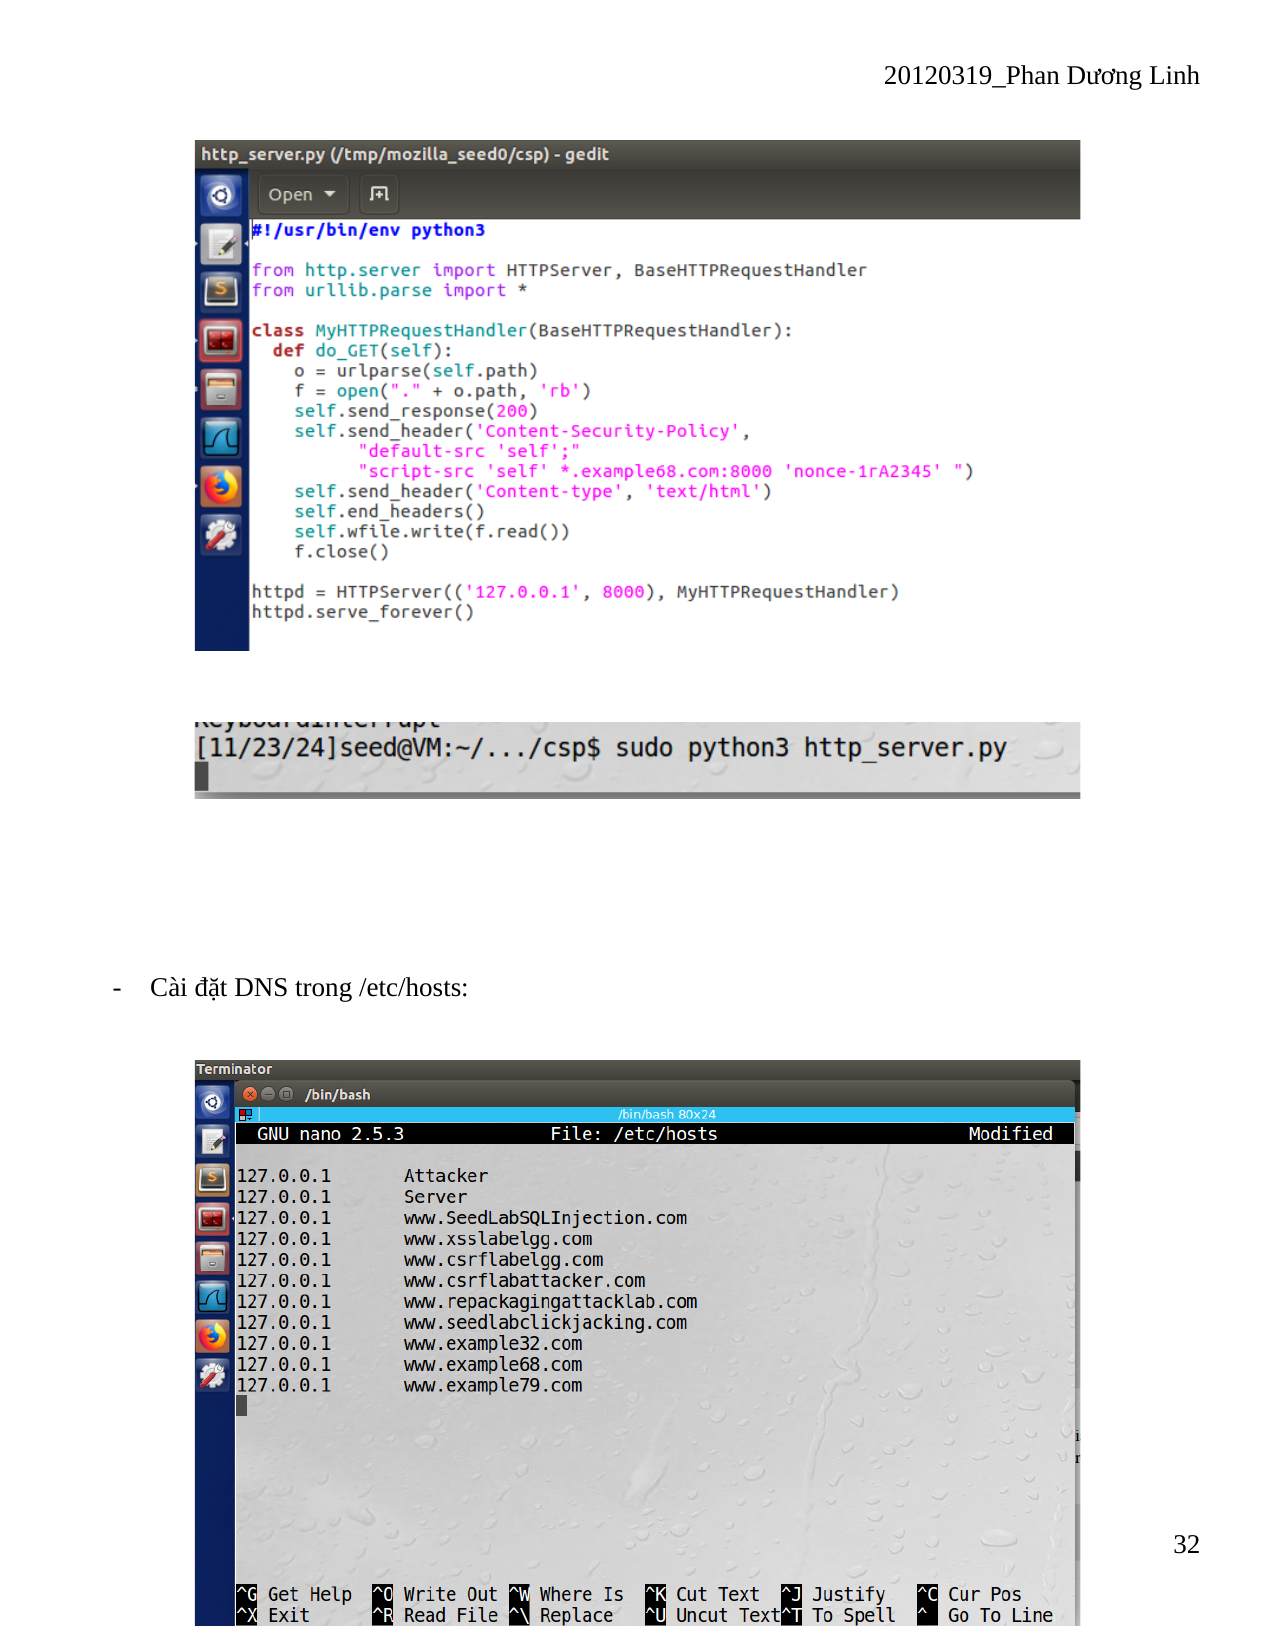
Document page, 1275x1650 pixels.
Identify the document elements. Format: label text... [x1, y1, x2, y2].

list Cài đặt DNS trong /etc/hosts: [112, 971, 1156, 1003]
picture [194, 722, 1081, 799]
picture [194, 1060, 1081, 1626]
picture [194, 140, 1081, 651]
